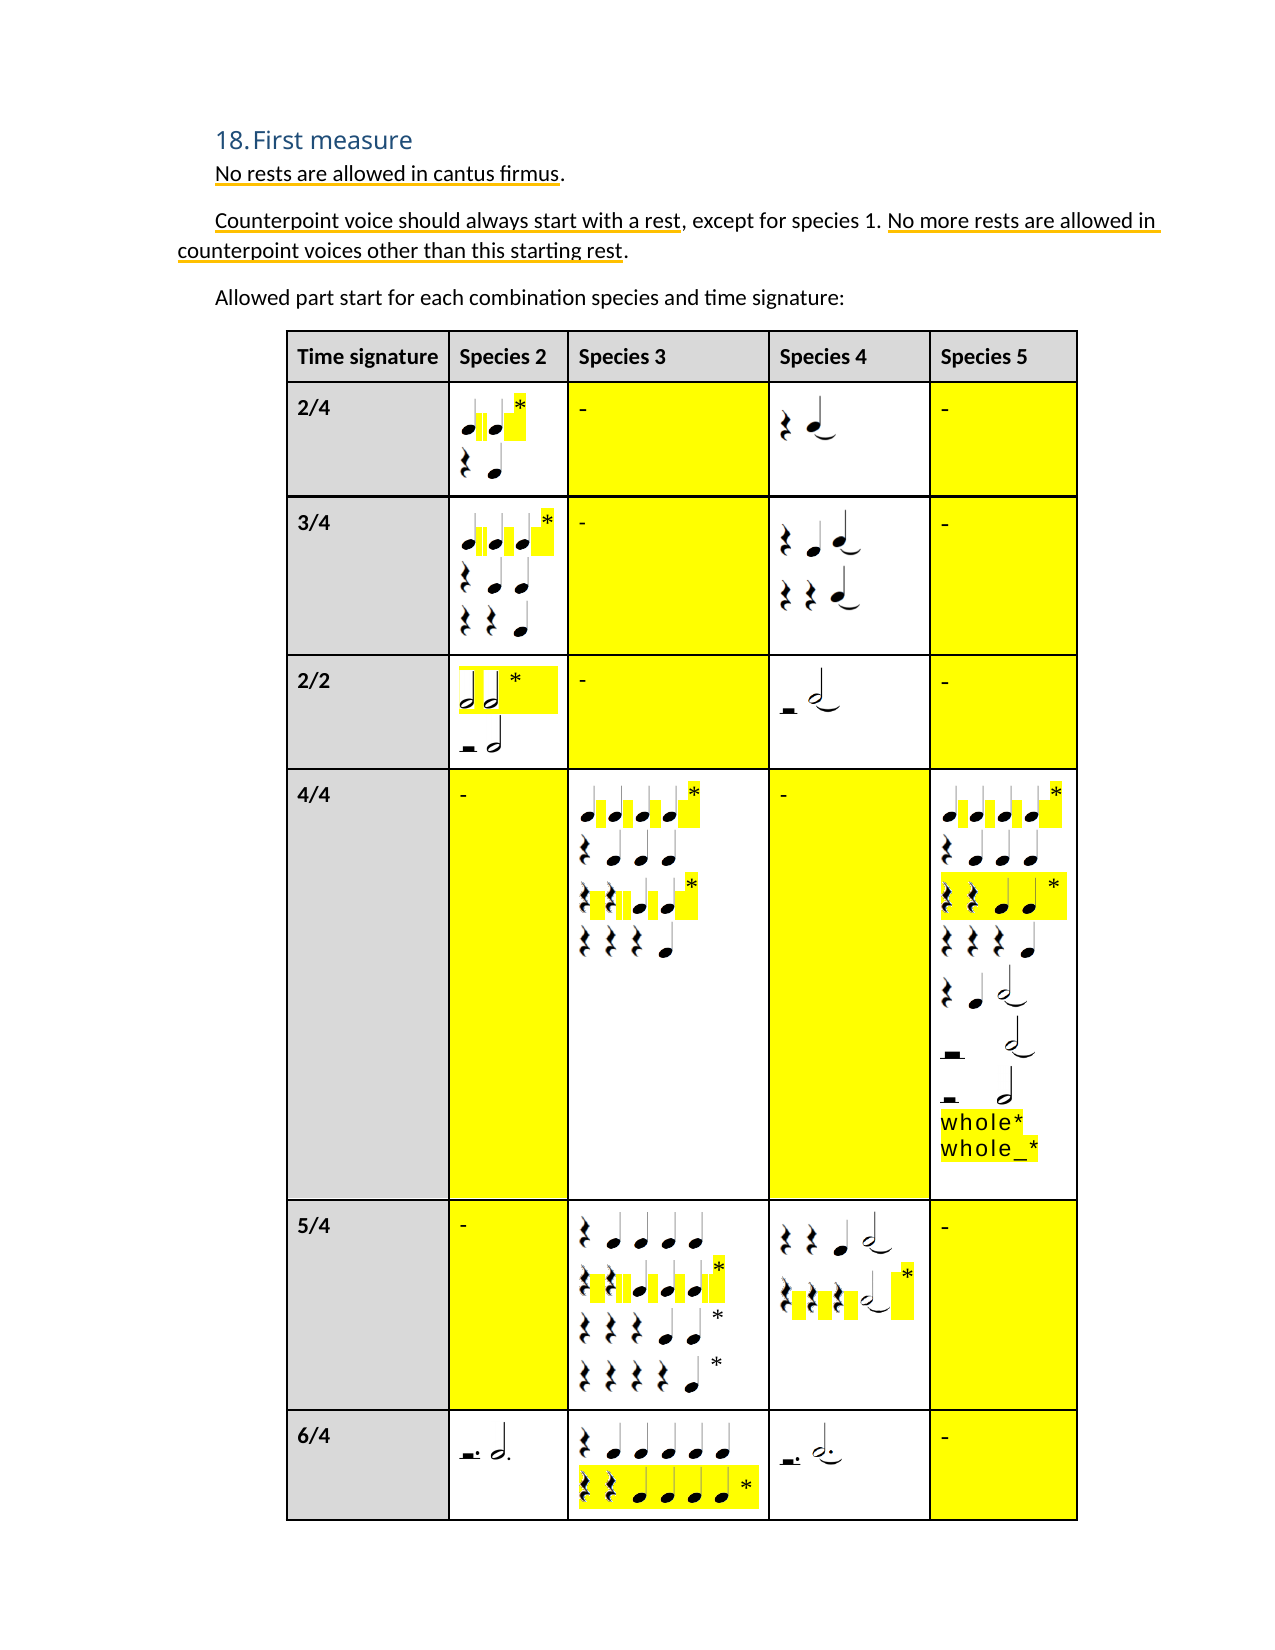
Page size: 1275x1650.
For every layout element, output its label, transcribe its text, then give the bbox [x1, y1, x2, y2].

table_cell [770, 383, 929, 495]
picture [658, 1258, 675, 1298]
picture [805, 1222, 818, 1257]
picture [486, 397, 504, 436]
picture [578, 924, 591, 959]
table_cell - [931, 1201, 1076, 1409]
picture [578, 1469, 591, 1504]
picture [997, 1065, 1013, 1105]
table_cell - [931, 498, 1076, 654]
picture [578, 784, 596, 823]
table_cell 3/4 [288, 498, 448, 654]
picture [805, 666, 840, 714]
picture [630, 1258, 648, 1298]
table_cell 5/4 [288, 1201, 448, 1409]
picture [632, 1421, 649, 1460]
table_cell . [450, 1411, 567, 1519]
picture [940, 784, 958, 823]
picture [630, 876, 648, 915]
picture [967, 784, 985, 823]
picture [810, 1421, 843, 1466]
table_cell - [450, 770, 567, 1198]
picture [630, 1358, 643, 1394]
picture [459, 1451, 481, 1460]
table_cell - [770, 770, 929, 1198]
picture [713, 1421, 731, 1460]
picture [632, 828, 649, 867]
text No rests are allowed in cantus firmus. [177, 159, 1186, 187]
picture [578, 1215, 591, 1250]
picture [712, 1465, 730, 1504]
picture [940, 924, 953, 959]
table_cell * * [569, 770, 768, 1198]
picture [604, 828, 622, 867]
picture [779, 408, 792, 443]
picture [485, 555, 503, 595]
picture [483, 670, 499, 709]
picture [804, 519, 822, 558]
table_cell [770, 656, 929, 768]
picture [656, 1358, 669, 1394]
picture [686, 1211, 704, 1250]
picture [779, 1275, 792, 1315]
subtitle First measure [215, 122, 1186, 156]
picture [966, 828, 984, 867]
picture [485, 441, 503, 480]
picture [659, 1421, 677, 1460]
picture [485, 603, 497, 638]
table_header Species 3 [569, 332, 768, 381]
picture [686, 1421, 704, 1460]
picture [660, 784, 678, 823]
table_header Species 5 [931, 332, 1076, 381]
table_cell * * * [569, 1201, 768, 1409]
picture [684, 1306, 702, 1346]
picture [578, 832, 591, 867]
picture [459, 512, 477, 551]
picture [1020, 876, 1037, 915]
picture [993, 828, 1011, 867]
table_cell * * whole* whole_* [931, 770, 1076, 1198]
picture [459, 603, 471, 638]
picture [966, 881, 979, 915]
text Allowed part start for each combination species and time signature: [177, 283, 1186, 311]
picture [656, 1306, 674, 1346]
picture [779, 578, 792, 613]
picture [779, 1456, 801, 1466]
picture [940, 975, 953, 1010]
picture [459, 670, 475, 709]
table_cell - [931, 383, 1076, 495]
picture [940, 1048, 965, 1061]
table_cell - [569, 383, 768, 495]
picture [604, 1469, 617, 1504]
table_cell - [569, 498, 768, 654]
picture [940, 1095, 959, 1104]
picture [1022, 784, 1040, 823]
picture [633, 784, 651, 823]
table_cell * [450, 656, 567, 768]
picture [604, 1358, 617, 1394]
picture [1018, 920, 1036, 959]
picture [578, 1310, 591, 1346]
picture [630, 1310, 643, 1346]
picture [779, 1222, 792, 1257]
picture [804, 393, 837, 443]
picture [992, 924, 1005, 959]
table_cell * [770, 1201, 929, 1409]
picture [830, 507, 862, 558]
picture [806, 1280, 818, 1315]
picture [685, 1465, 703, 1504]
table_header Time signature [288, 332, 448, 381]
picture [682, 1354, 700, 1394]
picture [658, 876, 675, 915]
picture [512, 555, 530, 595]
table_cell * * * [569, 1411, 768, 1519]
table_cell 6/4 [288, 1411, 448, 1519]
table_cell * [450, 498, 567, 654]
picture [604, 1310, 617, 1346]
table_cell [770, 498, 929, 654]
picture [486, 512, 504, 551]
picture [658, 1465, 675, 1504]
picture [606, 784, 623, 823]
table_cell - [569, 656, 768, 768]
table_cell - [450, 1201, 567, 1409]
picture [604, 881, 617, 915]
picture [832, 1280, 844, 1315]
table_header Species 2 [450, 332, 567, 381]
picture [604, 1211, 622, 1250]
picture [513, 512, 531, 551]
picture [459, 397, 477, 436]
picture [632, 1211, 649, 1250]
picture [1021, 828, 1039, 867]
picture [604, 924, 617, 959]
picture [940, 832, 953, 867]
text Counterpoint voice should always start with a rest, except for species 1. No more rests are allowed in counterpoint voices other than this starting rest. [177, 206, 1186, 264]
picture [685, 1258, 703, 1298]
picture [578, 1358, 591, 1394]
picture [459, 559, 471, 595]
table_cell * [450, 383, 567, 495]
picture [490, 1421, 506, 1460]
picture [779, 522, 792, 558]
picture [604, 1263, 617, 1298]
picture [831, 1218, 849, 1257]
picture [604, 1421, 622, 1460]
table_cell - [931, 1411, 1076, 1519]
picture [459, 744, 478, 753]
picture [966, 924, 979, 959]
picture [511, 599, 529, 638]
table_cell 2/2 [288, 656, 448, 768]
picture [630, 1465, 648, 1504]
picture [578, 1263, 591, 1298]
picture [630, 924, 643, 959]
picture [995, 784, 1013, 823]
table_header Species 4 [770, 332, 929, 381]
picture [779, 706, 798, 715]
table_cell [770, 1411, 929, 1519]
picture [995, 963, 1028, 1009]
picture [992, 876, 1010, 915]
picture [659, 1211, 677, 1250]
picture [578, 1425, 591, 1460]
picture [1002, 1015, 1035, 1060]
picture [804, 578, 817, 613]
table_cell 2/4 [288, 383, 448, 495]
picture [659, 828, 677, 867]
table_cell - [931, 656, 1076, 768]
picture [940, 881, 953, 915]
table_cell 4/4 [288, 770, 448, 1198]
picture [966, 971, 984, 1010]
picture [578, 881, 591, 915]
picture [486, 714, 502, 753]
picture [858, 1269, 891, 1315]
picture [828, 563, 861, 613]
picture [656, 920, 674, 959]
picture [459, 445, 471, 480]
picture [860, 1211, 893, 1256]
